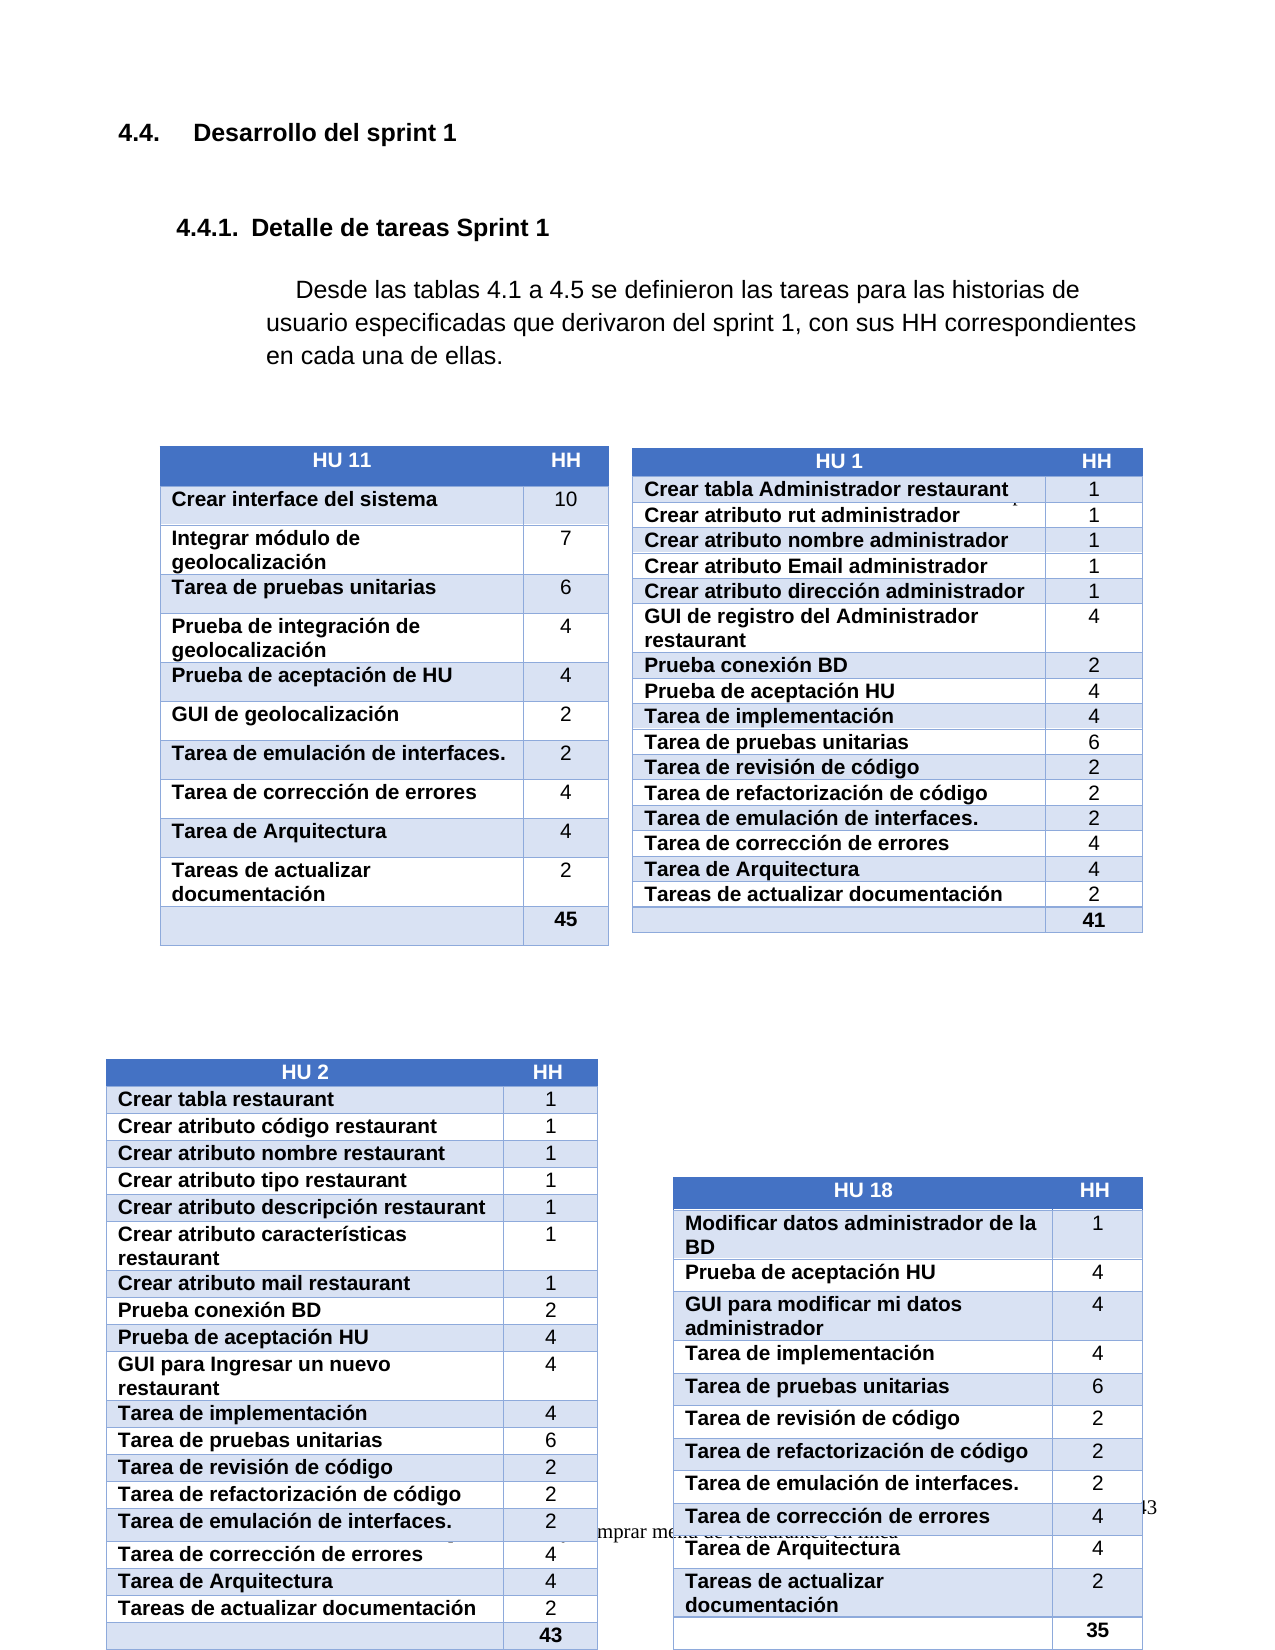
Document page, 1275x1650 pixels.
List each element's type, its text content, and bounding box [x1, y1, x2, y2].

table_cell Tarea de pruebas unitarias [161, 575, 523, 613]
table_cell Tarea de Arquitectura [161, 819, 523, 857]
table_header HU 1 [633, 449, 1045, 476]
table_cell 4 [524, 819, 608, 857]
table_cell 1 [1046, 503, 1142, 527]
table_cell Prueba de aceptación HU [107, 1325, 503, 1351]
table_cell 1 [504, 1271, 597, 1297]
table_cell Prueba conexión BD [633, 653, 1045, 678]
table_cell Crear atributo características restaurant [107, 1222, 503, 1270]
table_cell 2 [1046, 755, 1142, 779]
table_cell 1 [504, 1168, 597, 1194]
table_cell [161, 907, 523, 945]
table_cell 41 [1046, 908, 1142, 932]
table_cell Tarea de emulación de interfaces. [674, 1471, 1052, 1502]
table_cell [674, 1618, 1052, 1649]
table_cell 4 [524, 780, 608, 818]
table_cell 4 [1046, 679, 1142, 703]
table_cell Tarea de implementación [107, 1401, 503, 1427]
subtitle Detalle de tareas Sprint 1 [176, 213, 1157, 242]
table_cell Prueba de aceptación HU [633, 679, 1045, 703]
table_cell 2 [504, 1482, 597, 1508]
table_cell Tarea de Arquitectura [633, 857, 1045, 881]
table_cell [107, 1623, 503, 1649]
table_cell 10 [524, 487, 608, 524]
table_cell 2 [1046, 806, 1142, 830]
table_cell 4 [504, 1542, 597, 1568]
table_cell 4 [504, 1569, 597, 1595]
table_cell Tareas de actualizar documentación [161, 858, 523, 906]
table_cell Crear atributo mail restaurant [107, 1271, 503, 1297]
table_cell 1 [1046, 528, 1142, 552]
table_cell 4 [524, 663, 608, 701]
table_cell Integrar módulo de geolocalización [161, 526, 523, 573]
table_cell 2 [1053, 1439, 1142, 1470]
table_cell 1 [1046, 554, 1142, 578]
table_cell Tarea de pruebas unitarias [674, 1374, 1052, 1405]
table_cell 2 [524, 741, 608, 779]
table_cell Tarea de implementación [674, 1341, 1052, 1372]
table_cell Tarea de refactorización de código [107, 1482, 503, 1508]
table_cell [633, 908, 1045, 932]
table_cell 1 [1053, 1211, 1142, 1258]
table_cell GUI de registro del Administrador restaurant [633, 604, 1045, 652]
table_cell 4 [1046, 704, 1142, 728]
table_cell 2 [1053, 1569, 1142, 1616]
table_cell Tarea de pruebas unitarias [107, 1428, 503, 1454]
table_cell 2 [1046, 780, 1142, 805]
table_cell 1 [1046, 477, 1142, 502]
table_cell Crear atributo código restaurant [107, 1114, 503, 1140]
table_cell 1 [504, 1195, 597, 1221]
table_cell Crear interface del sistema [161, 487, 523, 524]
table_cell Tarea de emulación de interfaces. [161, 741, 523, 779]
table_cell 4 [1046, 857, 1142, 881]
table_cell Tareas de actualizar documentación [674, 1569, 1052, 1616]
table_cell GUI de geolocalización [161, 702, 523, 740]
list Desarrollo del sprint 1 [118, 118, 1157, 147]
table_cell Crear atributo Email administrador [633, 554, 1045, 578]
table_cell Tarea de refactorización de código [674, 1439, 1052, 1470]
table_cell 2 [504, 1596, 597, 1622]
table_cell GUI para modificar mi datos administrador [674, 1292, 1052, 1340]
table_cell 45 [524, 907, 608, 945]
table_cell Tarea de emulación de interfaces. [633, 806, 1045, 830]
table_cell 2 [1046, 653, 1142, 678]
table_cell Crear atributo tipo restaurant [107, 1168, 503, 1194]
table_cell 4 [504, 1352, 597, 1400]
table_cell Crear tabla restaurant [107, 1087, 503, 1113]
table_cell Crear atributo rut administrador [633, 503, 1045, 527]
table_cell 6 [524, 575, 608, 613]
table_cell Modificar datos administrador de la BD [674, 1211, 1052, 1258]
table_cell Tarea de pruebas unitarias [633, 730, 1045, 754]
table_cell 4 [1053, 1536, 1142, 1567]
table_cell Tarea de revisión de código [674, 1406, 1052, 1437]
table_header HH [1053, 1178, 1142, 1209]
table_cell 2 [504, 1509, 597, 1541]
table_cell 2 [1053, 1406, 1142, 1437]
table_cell 4 [1046, 831, 1142, 856]
table_cell 6 [1053, 1374, 1142, 1405]
table_cell 2 [524, 702, 608, 740]
table_cell 4 [504, 1401, 597, 1427]
table_cell Tarea de corrección de errores [107, 1542, 503, 1568]
table_cell 4 [1046, 604, 1142, 652]
table_cell 2 [504, 1455, 597, 1481]
table_cell 1 [504, 1114, 597, 1140]
table_cell Tarea de revisión de código [633, 755, 1045, 779]
table_header HU 2 [107, 1060, 503, 1086]
table_cell 4 [504, 1325, 597, 1351]
table_cell Tarea de emulación de interfaces. [107, 1509, 503, 1541]
table_cell 6 [504, 1428, 597, 1454]
table_cell Tarea de implementación [633, 704, 1045, 728]
table_cell Tareas de actualizar documentación [633, 882, 1045, 906]
table_cell Prueba conexión BD [107, 1298, 503, 1324]
table_cell 4 [1053, 1341, 1142, 1372]
table_cell 4 [524, 614, 608, 662]
table_cell Tareas de actualizar documentación [107, 1596, 503, 1622]
table_cell Tarea de corrección de errores [161, 780, 523, 818]
table_header HH [504, 1060, 597, 1086]
table_cell 4 [1053, 1504, 1142, 1535]
text Desde las tablas 4.1 a 4.5 se definieron las tareas para las historias de usuario especificadas que derivaron del sprint 1, con sus HH correspondientes en cada una de ellas. [266, 274, 1157, 369]
table_cell 1 [1046, 579, 1142, 603]
table_cell 35 [1053, 1618, 1142, 1649]
table_header HU 11 [161, 448, 523, 486]
table_cell Crear tabla Administrador restaurant [633, 477, 1045, 502]
table_header HH [524, 448, 608, 486]
table_cell Prueba de integración de geolocalización [161, 614, 523, 662]
table_cell GUI para Ingresar un nuevo restaurant [107, 1352, 503, 1400]
table_cell Crear atributo dirección administrador [633, 579, 1045, 603]
table_cell Crear atributo nombre restaurant [107, 1141, 503, 1167]
table_cell Prueba de aceptación de HU [161, 663, 523, 701]
table_cell Tarea de refactorización de código [633, 780, 1045, 805]
table_cell Crear atributo descripción restaurant [107, 1195, 503, 1221]
table_header HU 18 [674, 1178, 1052, 1209]
table_cell 7 [524, 526, 608, 573]
table_cell 1 [504, 1141, 597, 1167]
table_cell Tarea de corrección de errores [633, 831, 1045, 856]
table_cell Crear atributo nombre administrador [633, 528, 1045, 552]
table_cell 1 [504, 1222, 597, 1270]
table_cell 4 [1053, 1260, 1142, 1291]
table_header HH [1046, 449, 1142, 476]
table_cell 4 [1053, 1292, 1142, 1340]
table_cell Tarea de Arquitectura [674, 1536, 1052, 1567]
table_cell 2 [1046, 882, 1142, 906]
table_cell 2 [504, 1298, 597, 1324]
table_cell Tarea de corrección de errores [674, 1504, 1052, 1535]
table_cell 1 [504, 1087, 597, 1113]
table_cell Prueba de aceptación HU [674, 1260, 1052, 1291]
table_cell 2 [1053, 1471, 1142, 1502]
table_cell 43 [504, 1623, 597, 1649]
table_cell 2 [524, 858, 608, 906]
table_cell Tarea de revisión de código [107, 1455, 503, 1481]
table_cell 6 [1046, 730, 1142, 754]
table_cell Tarea de Arquitectura [107, 1569, 503, 1595]
